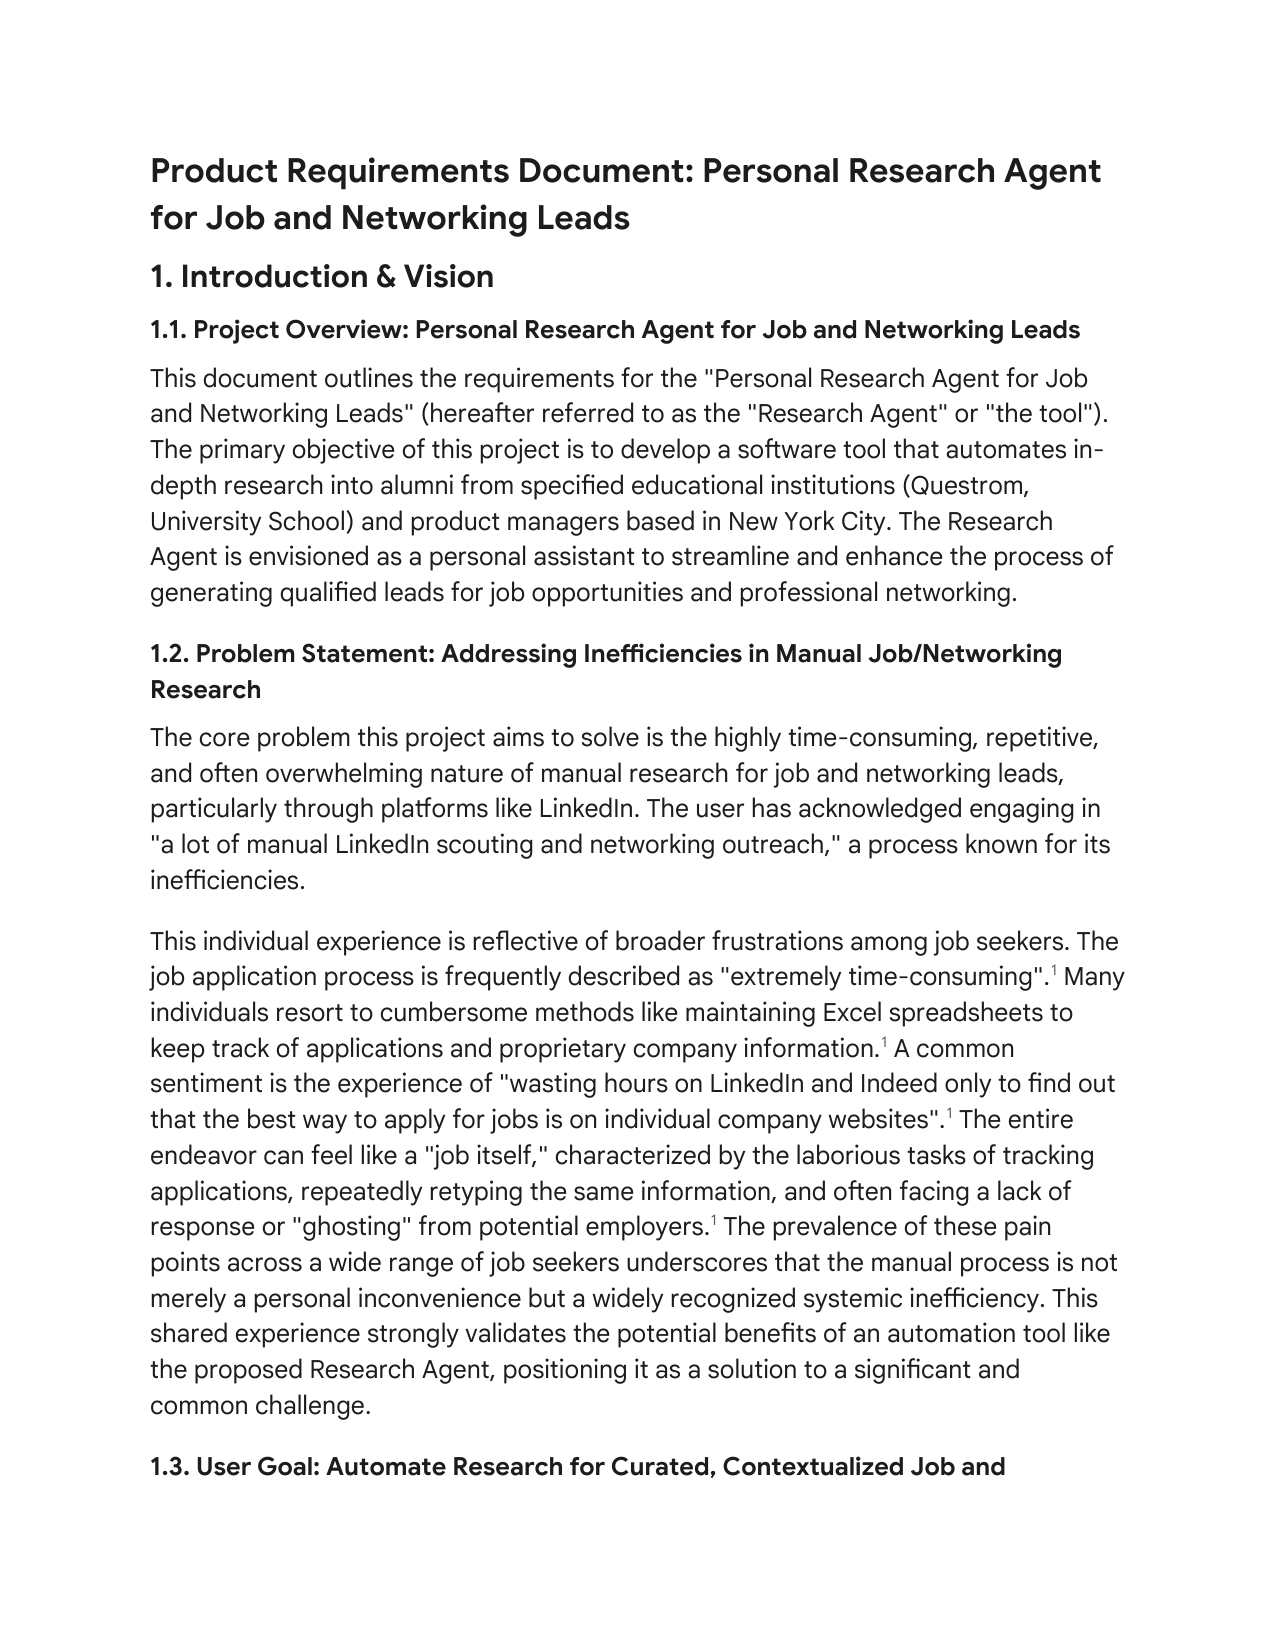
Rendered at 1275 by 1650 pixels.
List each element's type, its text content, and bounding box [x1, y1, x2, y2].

subtitle 1.1. Project Overview: Personal Research Agent for Job and Networking Leads [150, 315, 1125, 346]
text This document outlines the requirements for the "Personal Research Agent for Job and Networking Leads" (hereafter referred to as the "Research Agent" or "the tool"). The primary objective of this project is to develop a software tool that automates in-depth research into alumni from specified educational institutions (Questrom, University School) and product managers based in New York City. The Research Agent is envisioned as a personal assistant to streamline and enhance the process of generating qualified leads for job opportunities and professional networking. [150, 363, 1125, 609]
subtitle Product Requirements Document: Personal Research Agent for Job and Networking Leads [150, 150, 1125, 239]
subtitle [150, 1451, 1125, 1482]
text The core problem this project aims to solve is the highly time-consuming, repetitive, and often overwhelming nature of manual research for job and networking leads, particularly through platforms like LinkedIn. The user has acknowledged engaging in "a lot of manual LinkedIn scouting and networking outreach," a process known for its inefficiencies. [150, 722, 1125, 896]
text This individual experience is reflective of broader frustrations among job seekers. The job application process is frequently described as "extremely time-consuming".1 Many individuals resort to cumbersome methods like maintaining Excel spreadsheets to keep track of applications and proprietary company information.1 A common sentiment is the experience of "wasting hours on LinkedIn and Indeed only to find out that the best way to apply for jobs is on individual company websites".1 The entire endeavor can feel like a "job itself," characterized by the laborious tasks of tracking applications, repeatedly retyping the same information, and often facing a lack of response or "ghosting" from potential employers.1 The prevalence of these pain points across a wide range of job seekers underscores that the manual process is not merely a personal inconvenience but a widely recognized systemic inefficiency. This shared experience strongly validates the potential benefits of an automation tool like the proposed Research Agent, positioning it as a solution to a significant and common challenge. [150, 926, 1125, 1422]
subtitle 1. Introduction & Vision [150, 258, 1125, 297]
subtitle 1.2. Problem Statement: Addressing Inefficiencies in Manual Job/Networking Research [150, 638, 1125, 705]
